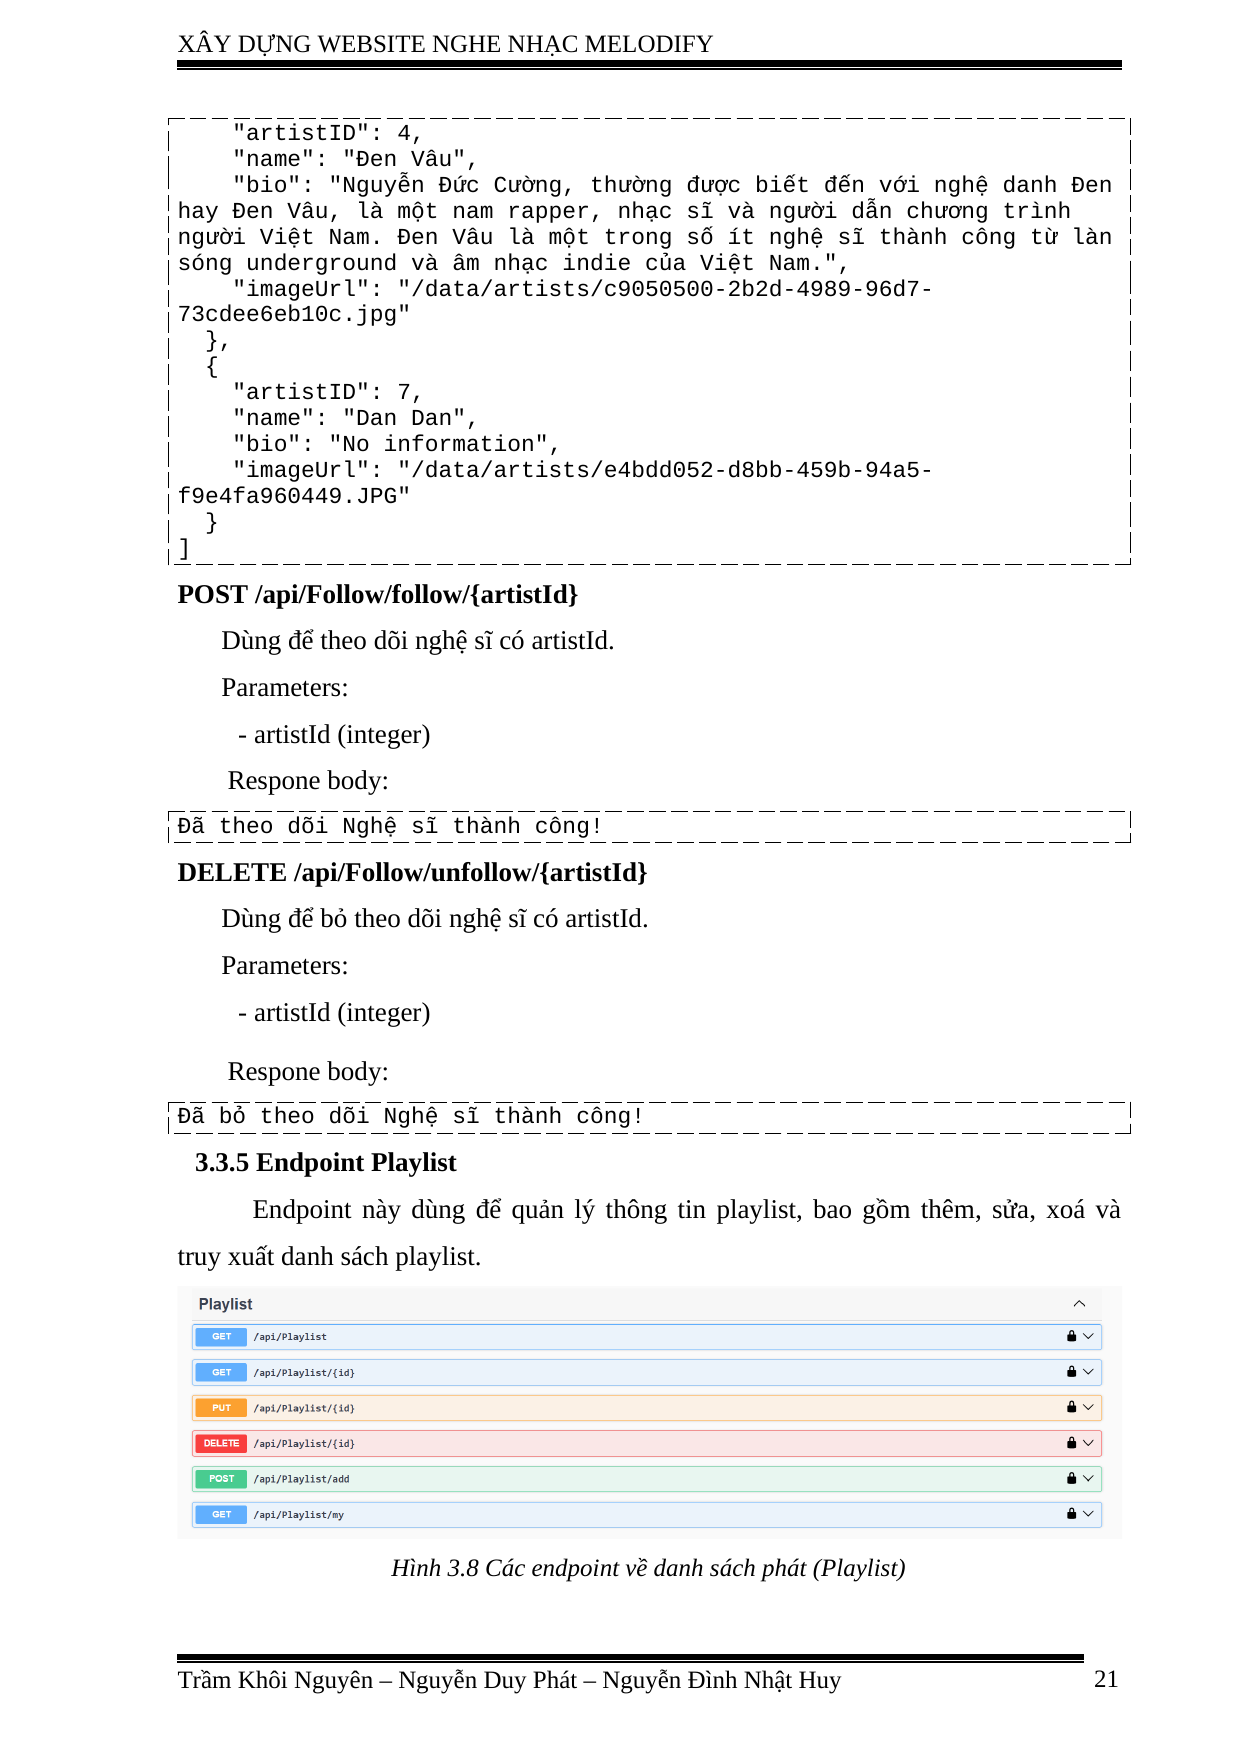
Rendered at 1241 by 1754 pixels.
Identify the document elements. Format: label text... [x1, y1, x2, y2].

text Đã theo dõi Nghệ sĩ thành công! [168, 811, 1131, 843]
text "artistID": 7, [177, 381, 1122, 407]
text Parameters: [177, 671, 1122, 702]
text - artistId (integer) [177, 996, 1122, 1027]
text "imageUrl": "/data/artists/e4bdd052-d8bb-459b-94a5-f9e4fa960449.JPG" [177, 458, 1122, 510]
text { [177, 355, 1122, 381]
text "artistID": 4, [168, 118, 1131, 147]
text Hình 3.8 Các endpoint về danh sách phát (Playlist) [177, 1553, 1122, 1582]
text "bio": "No information", [177, 432, 1122, 458]
text Endpoint này dùng để quản lý thông tin playlist, bao gồm thêm, sửa, xoá và truy xuất danh sách playlist. [177, 1193, 1122, 1271]
text } [177, 510, 1122, 533]
text Dùng để theo dõi nghệ sĩ có artistId. [177, 624, 1122, 656]
text - artistId (integer) [177, 718, 1122, 749]
text Respone body: [177, 1055, 1122, 1086]
picture [177, 1286, 1123, 1539]
text DELETE /api/Follow/unfollow/{artistId} [177, 856, 1122, 887]
text "bio": "Nguyễn Đức Cường, thường được biết đến với nghệ danh Đen hay Đen Vâu, là một nam rapper, nhạc sĩ và người dẫn chương trình người Việt Nam. Đen Vâu là một trong số ít nghệ sĩ thành công từ làn sóng underground và âm nhạc indie của Việt Nam.", [177, 173, 1122, 277]
text "imageUrl": "/data/artists/c9050500-2b2d-4989-96d7-73cdee6eb10c.jpg" [177, 277, 1122, 329]
text "name": "Dan Dan", [177, 407, 1122, 432]
subtitle Endpoint Playlist [195, 1146, 1122, 1177]
text Đã bỏ theo dõi Nghệ sĩ thành công! [168, 1102, 1131, 1134]
text POST /api/Follow/follow/{artistId} [177, 578, 1122, 609]
text "name": "Đen Vâu", [177, 147, 1122, 173]
text Parameters: [177, 949, 1122, 980]
text ] [168, 533, 1131, 565]
text }, [177, 329, 1122, 355]
text Respone body: [177, 764, 1122, 796]
text Dùng để bỏ theo dõi nghệ sĩ có artistId. [177, 902, 1122, 934]
